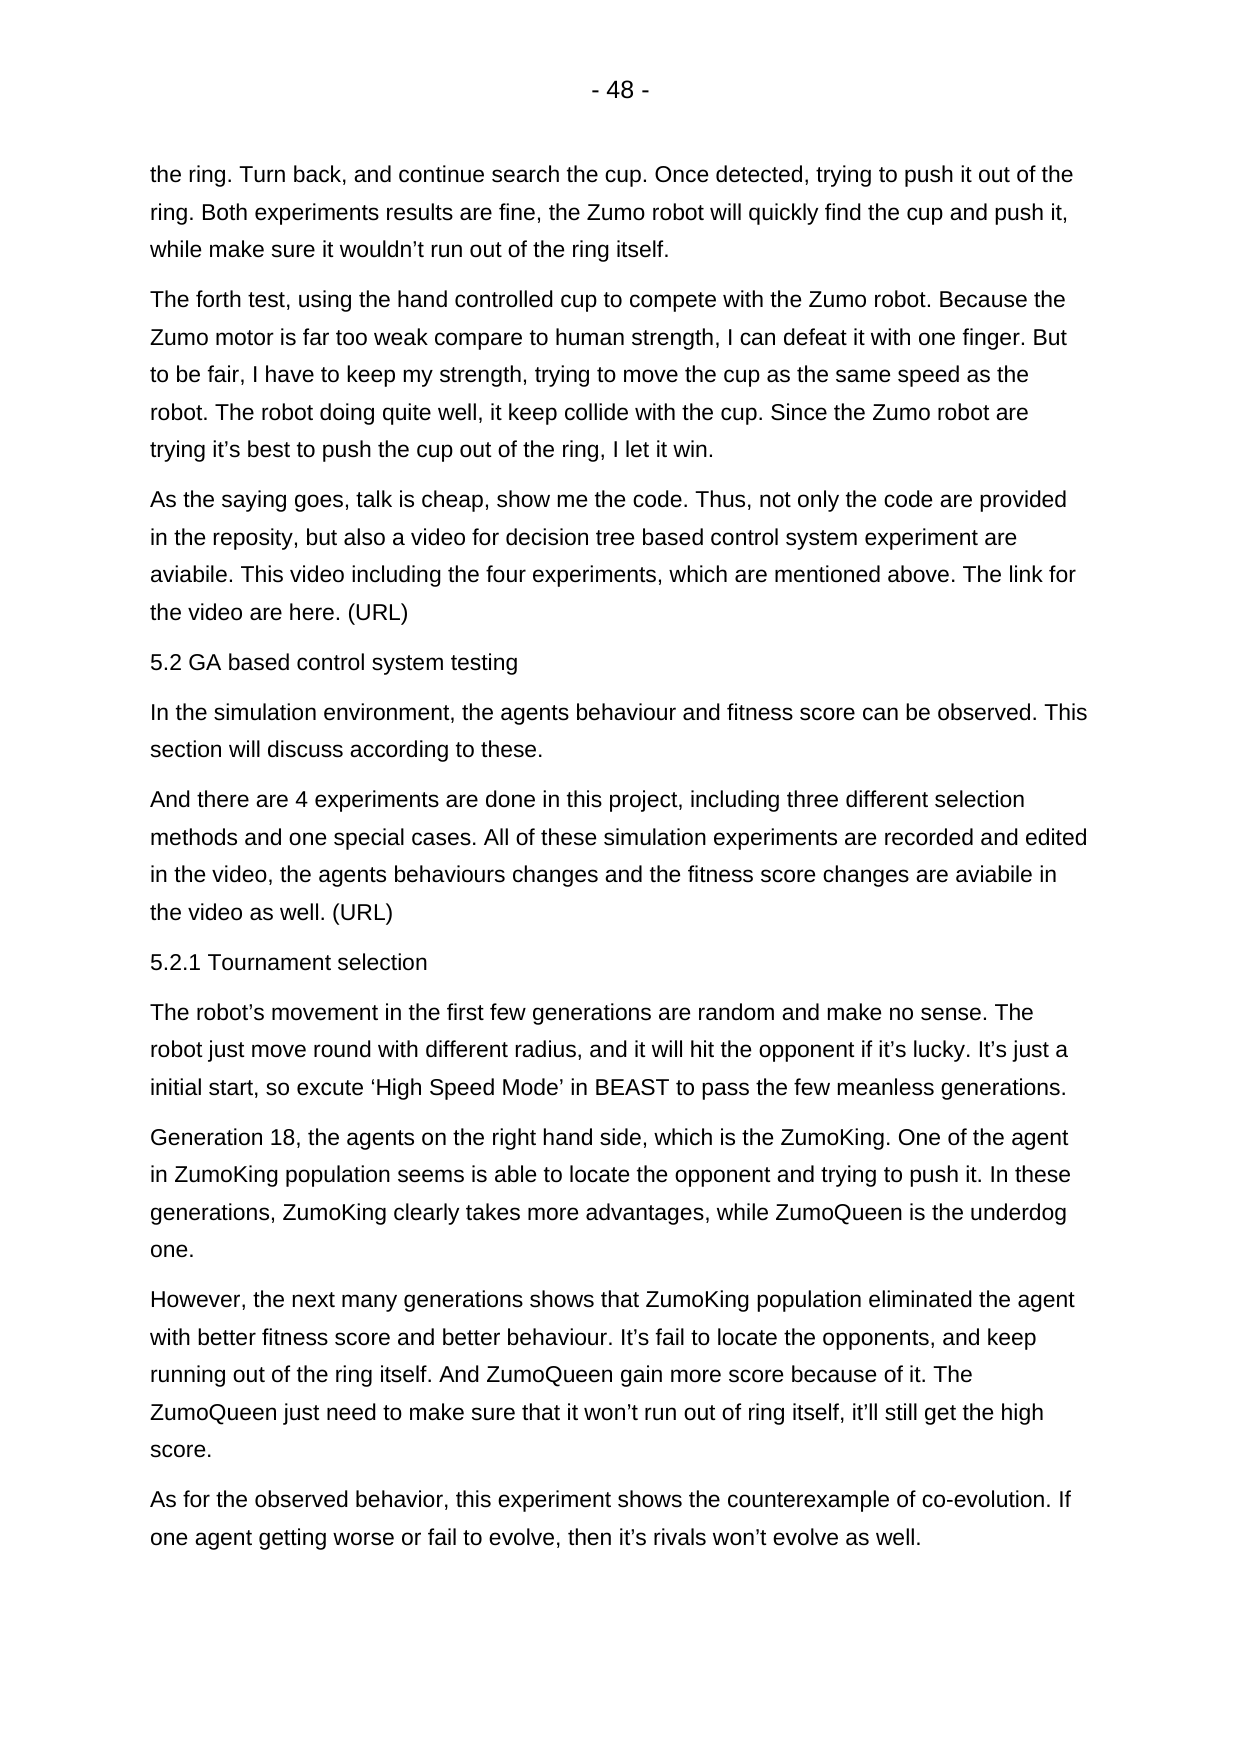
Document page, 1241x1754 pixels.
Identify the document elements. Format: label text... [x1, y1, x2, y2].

text However, the next many generations shows that ZumoKing population eliminated the agent with better fitness score and better behaviour. It’s fail to locate the opponents, and keep running out of the ring itself. And ZumoQueen gain more score because of it. The ZumoQueen just need to make sure that it won’t run out of ring itself, it’ll still get the high score. [150, 1275, 1090, 1462]
text Generation 18, the agents on the right hand side, which is the ZumoKing. One of the agent in ZumoKing population seems is able to locate the opponent and trying to push it. In these generations, ZumoKing clearly takes more advantages, while ZumoQueen is the underdog one. [150, 1112, 1090, 1262]
text In the simulation environment, the agents behaviour and fitness score can be observed. This section will discuss according to these. [150, 687, 1090, 762]
text As for the observed behavior, this experiment shows the counterexample of co-evolution. If one agent getting worse or fail to evolve, then it’s rivals won’t evolve as well. [150, 1475, 1090, 1550]
text And there are 4 experiments are done in this project, including three different selection methods and one special cases. All of these simulation experiments are recorded and edited in the video, the agents behaviours changes and the fitness score changes are aviabile in the video as well. (URL) [150, 775, 1090, 925]
text 5.2.1 Tournament selection [150, 937, 1090, 975]
text The robot’s movement in the first few generations are random and make no sense. The robot just move round with different radius, and it will hit the opponent if it’s lucky. It’s just a initial start, so excute ‘High Speed Mode’ in BEAST to pass the few meanless generations. [150, 987, 1090, 1100]
text As the saying goes, talk is cheap, show me the code. Thus, not only the code are provided in the reposity, but also a video for decision tree based control system experiment are aviabile. This video including the four experiments, which are mentioned above. The link for the video are here. (URL) [150, 475, 1090, 625]
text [150, 150, 1090, 262]
text 5.2 GA based control system testing [150, 637, 1090, 675]
text The forth test, using the hand controlled cup to compete with the Zumo robot. Because the Zumo motor is far too weak compare to human strength, I can defeat it with one finger. But to be fair, I have to keep my strength, trying to move the cup as the same speed as the robot. The robot doing quite well, it keep collide with the cup. Since the Zumo robot are trying it’s best to push the cup out of the ring, I let it win. [150, 275, 1090, 462]
